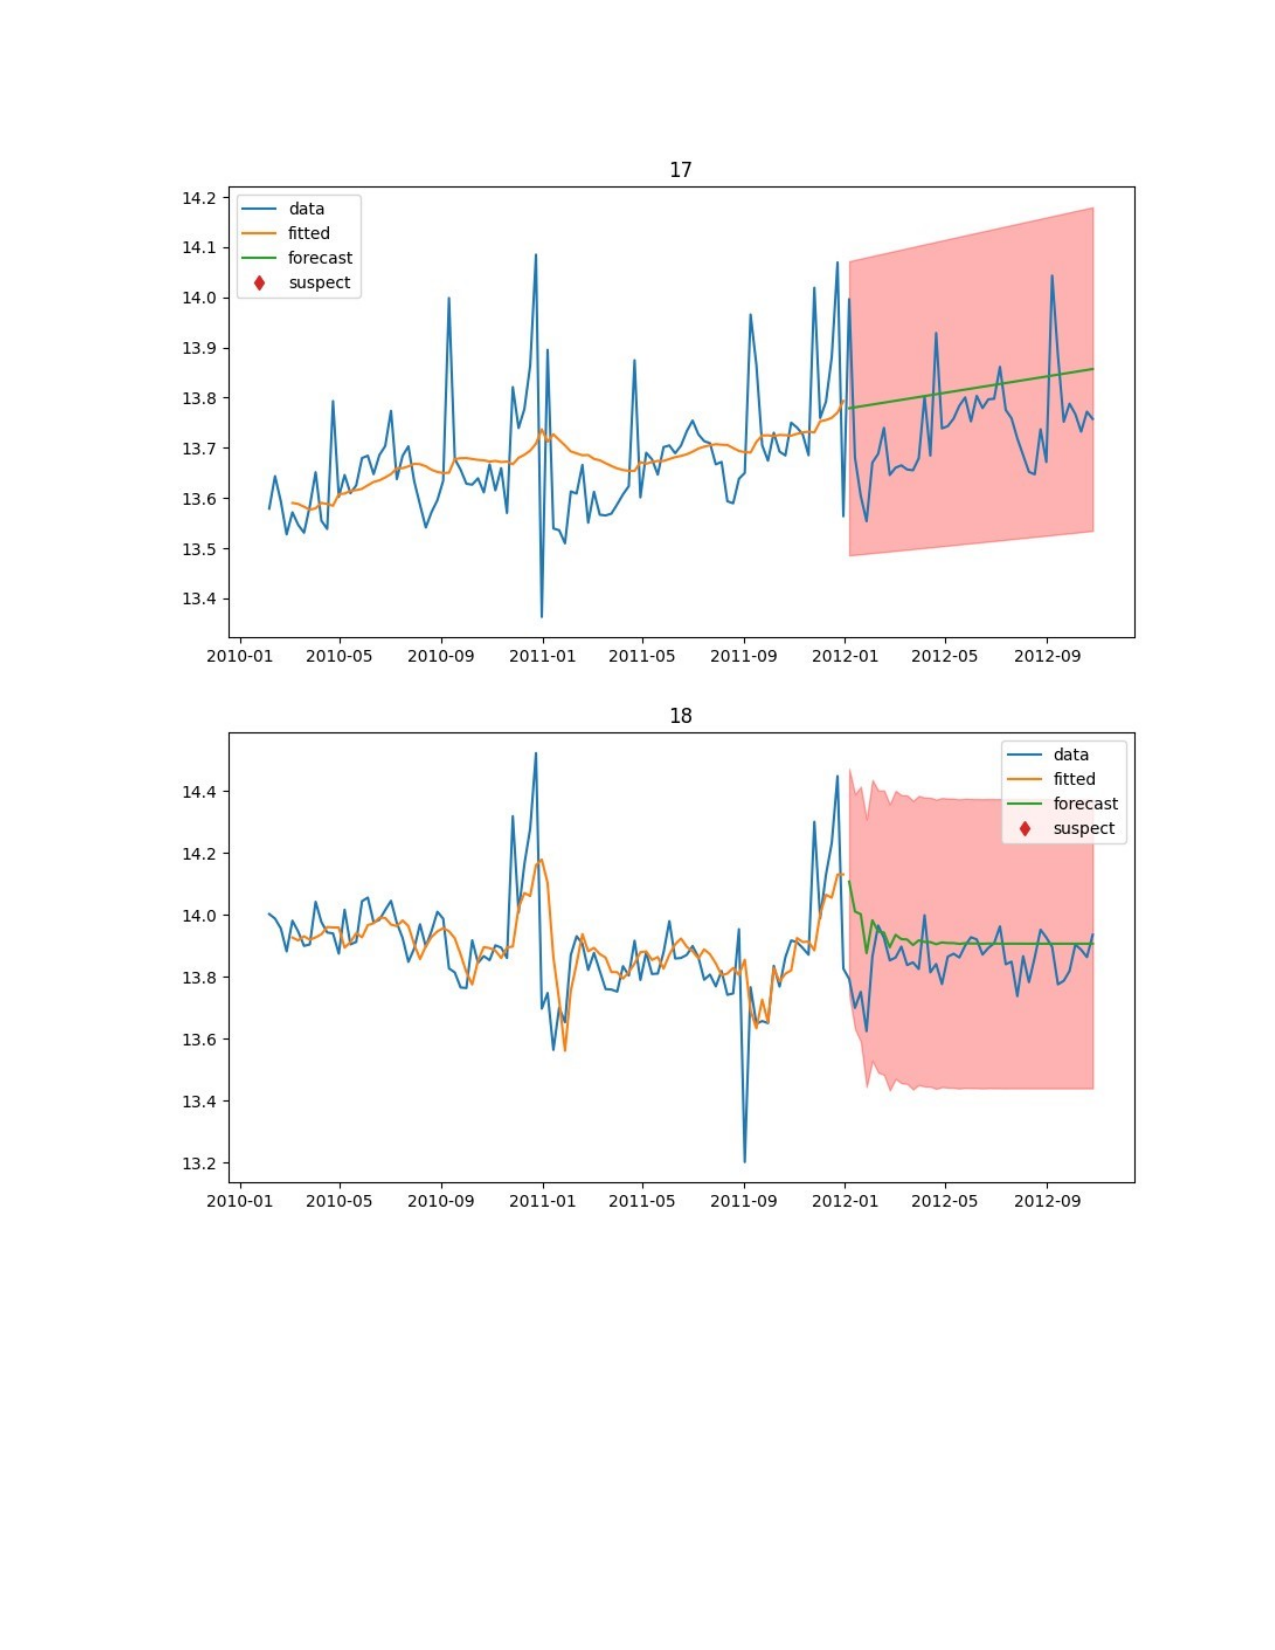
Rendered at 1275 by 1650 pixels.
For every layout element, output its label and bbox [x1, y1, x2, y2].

picture [169, 695, 1145, 1222]
picture [169, 149, 1145, 677]
